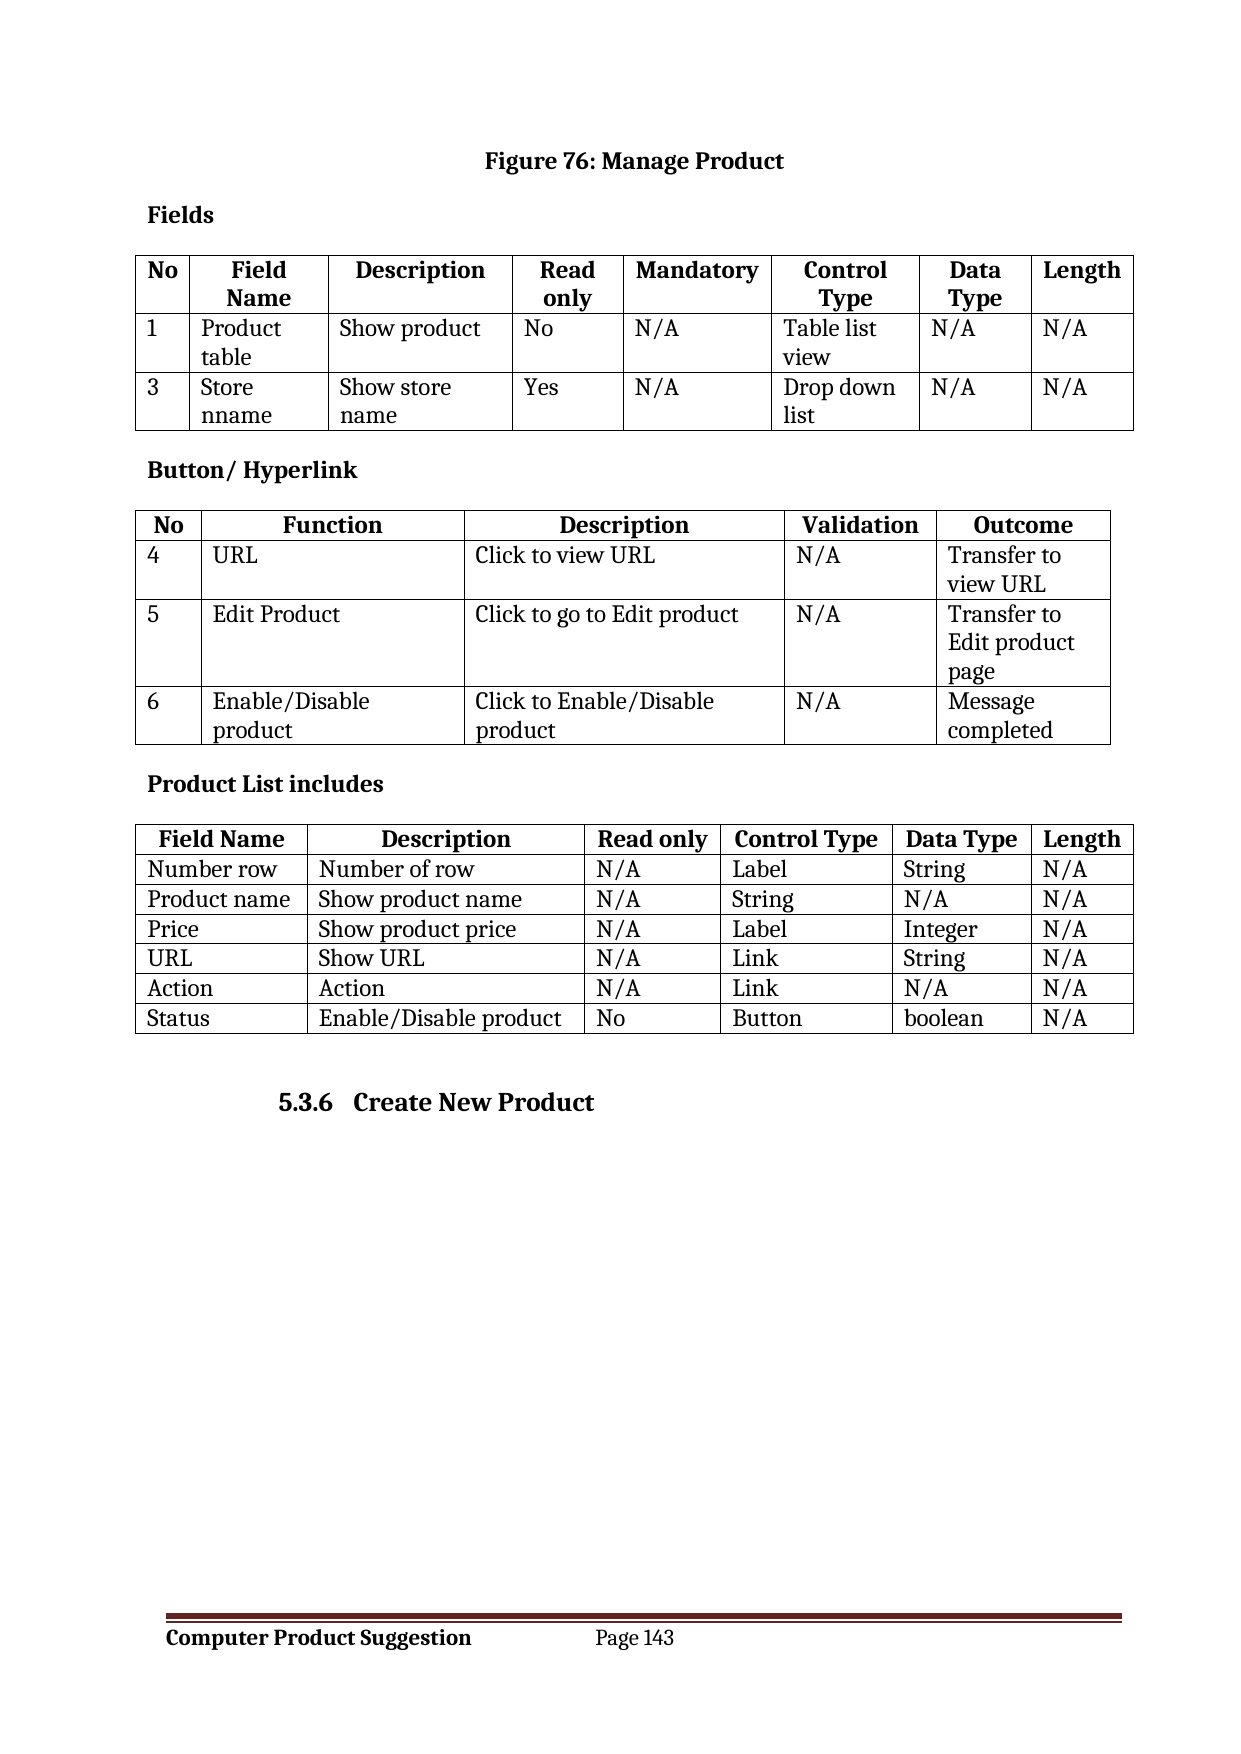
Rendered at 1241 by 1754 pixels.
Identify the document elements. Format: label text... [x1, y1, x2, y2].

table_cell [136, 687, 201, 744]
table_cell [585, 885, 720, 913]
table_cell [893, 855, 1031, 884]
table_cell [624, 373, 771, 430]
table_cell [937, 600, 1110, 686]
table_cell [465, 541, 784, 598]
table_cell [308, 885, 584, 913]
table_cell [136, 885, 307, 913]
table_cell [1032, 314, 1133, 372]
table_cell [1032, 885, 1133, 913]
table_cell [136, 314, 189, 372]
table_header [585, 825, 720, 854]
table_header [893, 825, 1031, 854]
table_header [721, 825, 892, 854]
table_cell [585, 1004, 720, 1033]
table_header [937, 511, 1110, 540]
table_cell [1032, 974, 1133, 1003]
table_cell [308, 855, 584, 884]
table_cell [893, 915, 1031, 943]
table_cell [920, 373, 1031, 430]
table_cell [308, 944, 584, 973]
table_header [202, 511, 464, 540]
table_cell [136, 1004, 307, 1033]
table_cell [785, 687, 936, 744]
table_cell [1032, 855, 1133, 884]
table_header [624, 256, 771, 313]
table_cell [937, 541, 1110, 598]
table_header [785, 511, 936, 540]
text Product List includes [147, 770, 1122, 799]
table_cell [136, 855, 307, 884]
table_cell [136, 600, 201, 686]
text Figure 76: Manage Product [147, 147, 1122, 176]
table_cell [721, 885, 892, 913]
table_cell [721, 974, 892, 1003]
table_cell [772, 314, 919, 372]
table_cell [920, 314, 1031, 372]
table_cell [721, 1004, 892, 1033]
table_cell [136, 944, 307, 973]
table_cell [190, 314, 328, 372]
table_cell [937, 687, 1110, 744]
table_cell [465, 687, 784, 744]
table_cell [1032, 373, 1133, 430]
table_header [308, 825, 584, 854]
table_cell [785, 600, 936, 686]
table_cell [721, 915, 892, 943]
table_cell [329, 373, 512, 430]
subtitle Create New Product [278, 1087, 1122, 1118]
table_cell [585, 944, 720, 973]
text Fields [147, 201, 1122, 229]
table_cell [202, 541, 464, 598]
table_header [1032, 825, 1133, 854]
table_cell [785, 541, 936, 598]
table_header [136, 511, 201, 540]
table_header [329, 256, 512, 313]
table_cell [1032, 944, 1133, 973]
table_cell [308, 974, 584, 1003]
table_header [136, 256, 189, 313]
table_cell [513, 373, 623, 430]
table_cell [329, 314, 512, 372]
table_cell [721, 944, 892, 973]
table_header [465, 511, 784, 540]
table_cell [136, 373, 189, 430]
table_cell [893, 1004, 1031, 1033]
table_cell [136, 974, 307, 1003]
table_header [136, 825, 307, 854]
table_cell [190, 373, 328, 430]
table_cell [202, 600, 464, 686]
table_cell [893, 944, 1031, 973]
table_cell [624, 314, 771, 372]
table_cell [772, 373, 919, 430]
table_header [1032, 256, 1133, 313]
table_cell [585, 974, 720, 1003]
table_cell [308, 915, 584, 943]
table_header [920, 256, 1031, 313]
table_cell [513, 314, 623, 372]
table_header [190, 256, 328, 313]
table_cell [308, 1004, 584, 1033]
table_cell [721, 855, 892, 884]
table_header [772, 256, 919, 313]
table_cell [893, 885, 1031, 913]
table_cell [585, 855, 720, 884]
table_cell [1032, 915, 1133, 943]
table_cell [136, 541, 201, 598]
text Button/ Hyperlink [147, 456, 1122, 485]
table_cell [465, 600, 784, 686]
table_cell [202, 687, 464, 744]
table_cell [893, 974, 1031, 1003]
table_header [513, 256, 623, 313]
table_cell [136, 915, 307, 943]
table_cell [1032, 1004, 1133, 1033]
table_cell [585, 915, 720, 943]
